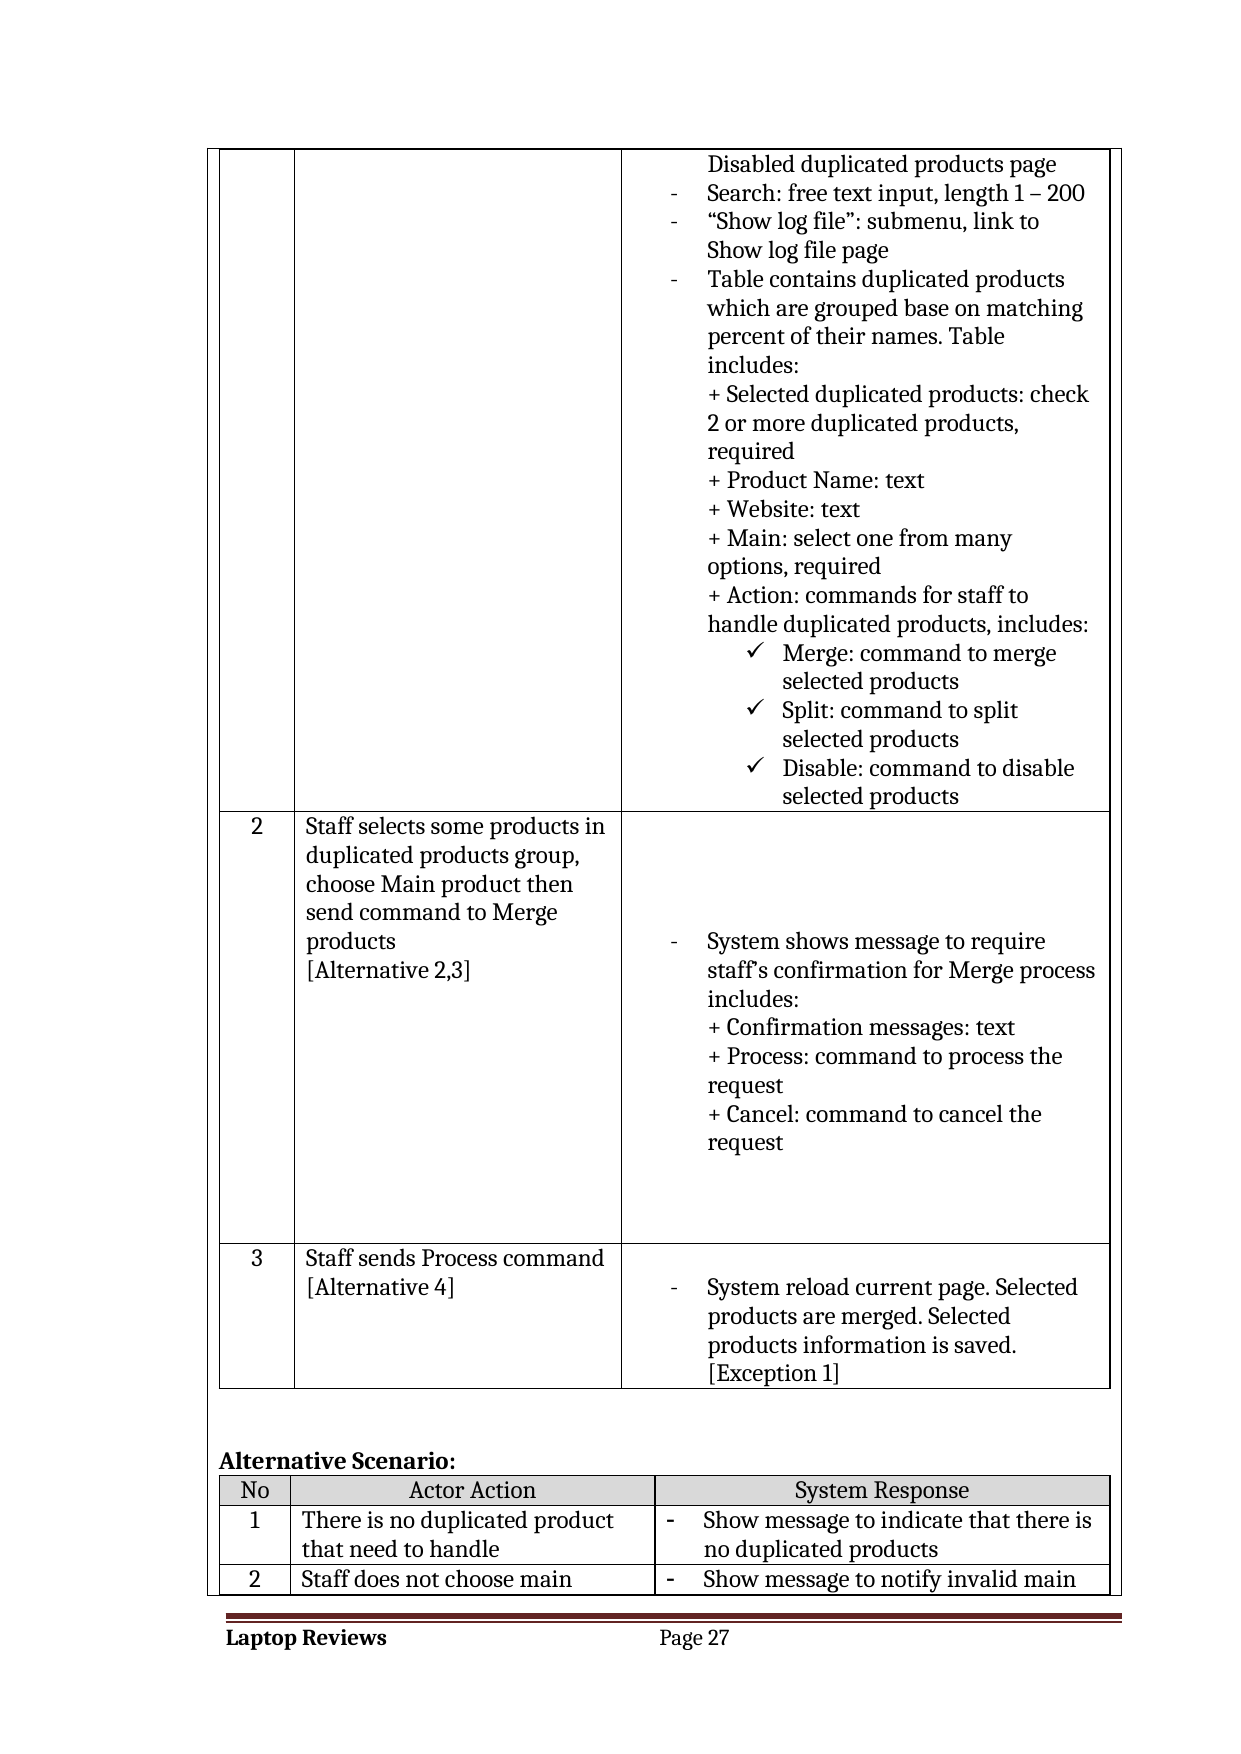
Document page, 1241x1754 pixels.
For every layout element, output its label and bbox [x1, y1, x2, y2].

table_cell [208, 149, 1121, 1594]
